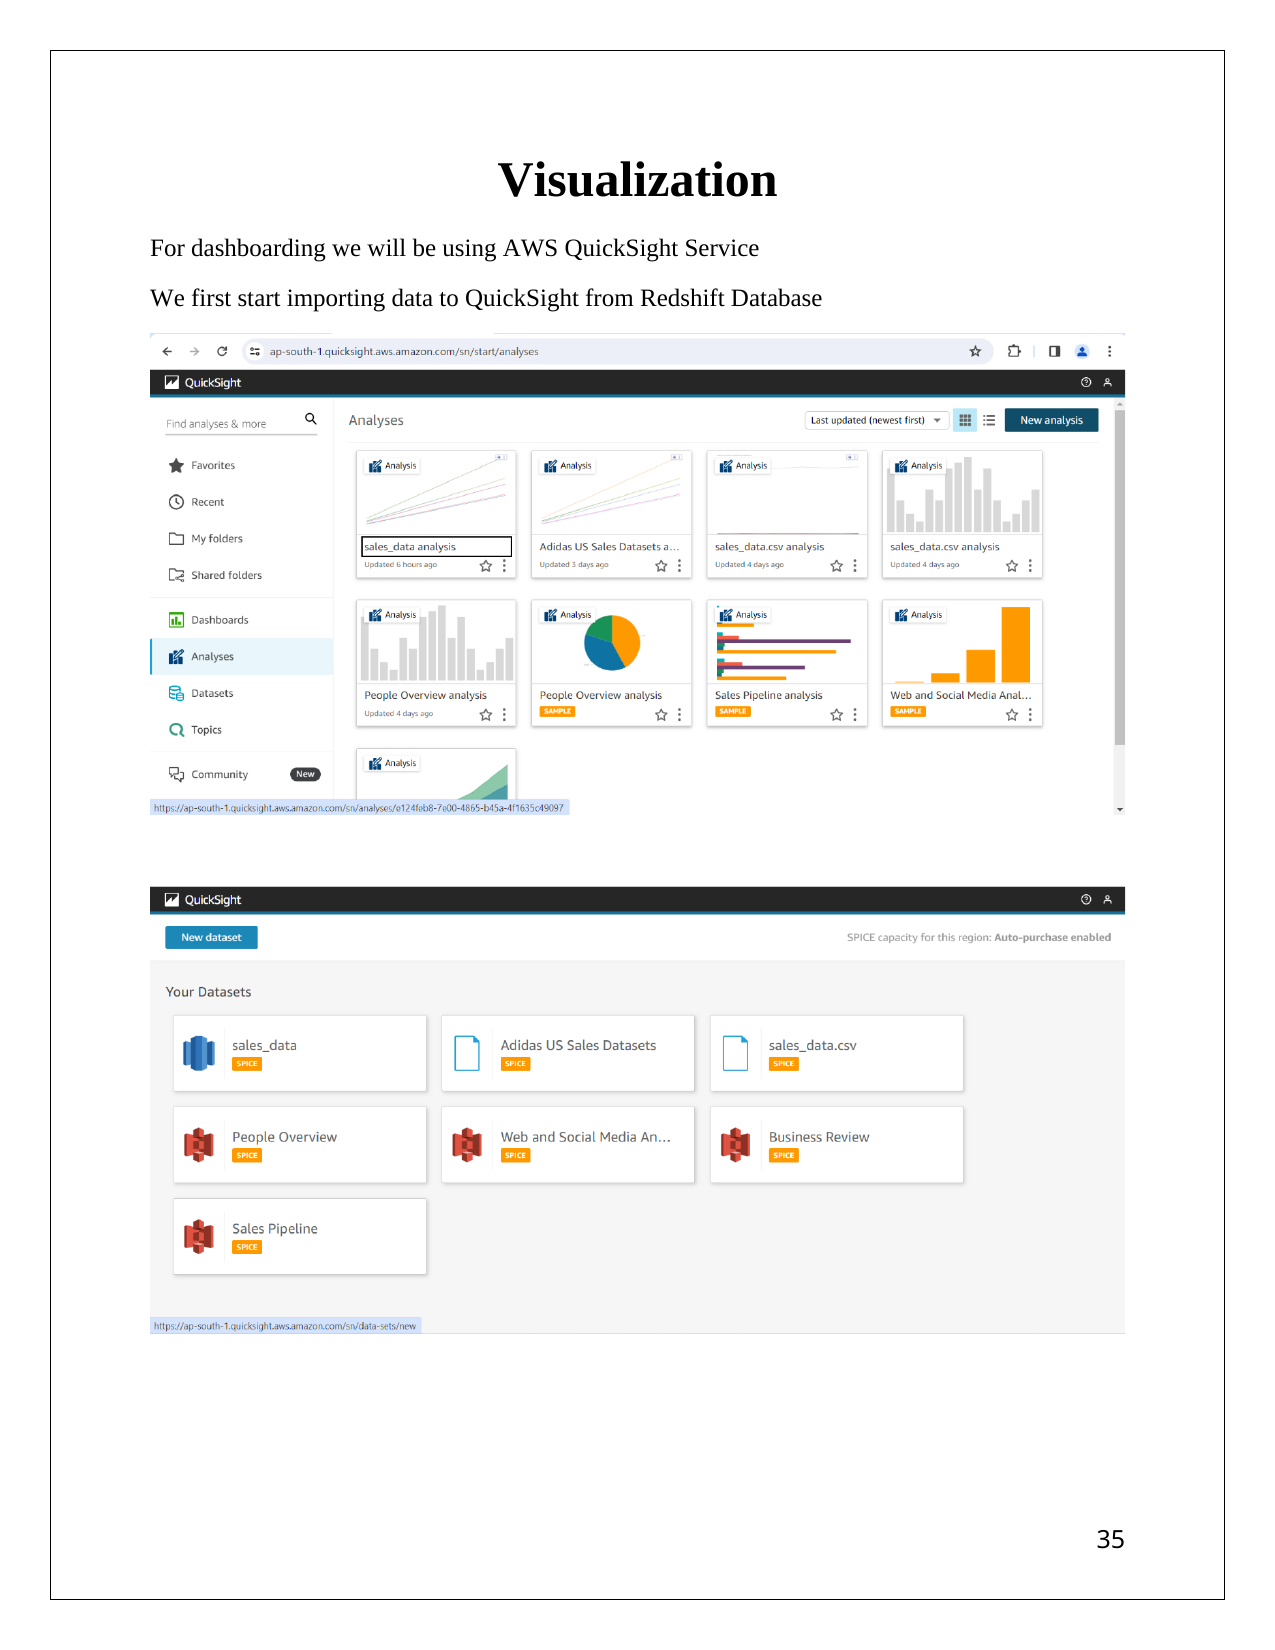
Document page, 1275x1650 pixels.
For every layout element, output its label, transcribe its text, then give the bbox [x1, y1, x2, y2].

text For dashboarding we will be using AWS QuickSight Service [150, 233, 1125, 262]
text We first start importing data to QuickSight from Redshift Database [150, 283, 1125, 312]
picture [150, 333, 1125, 815]
picture [150, 886, 1125, 1334]
text Visualization [150, 150, 1125, 207]
